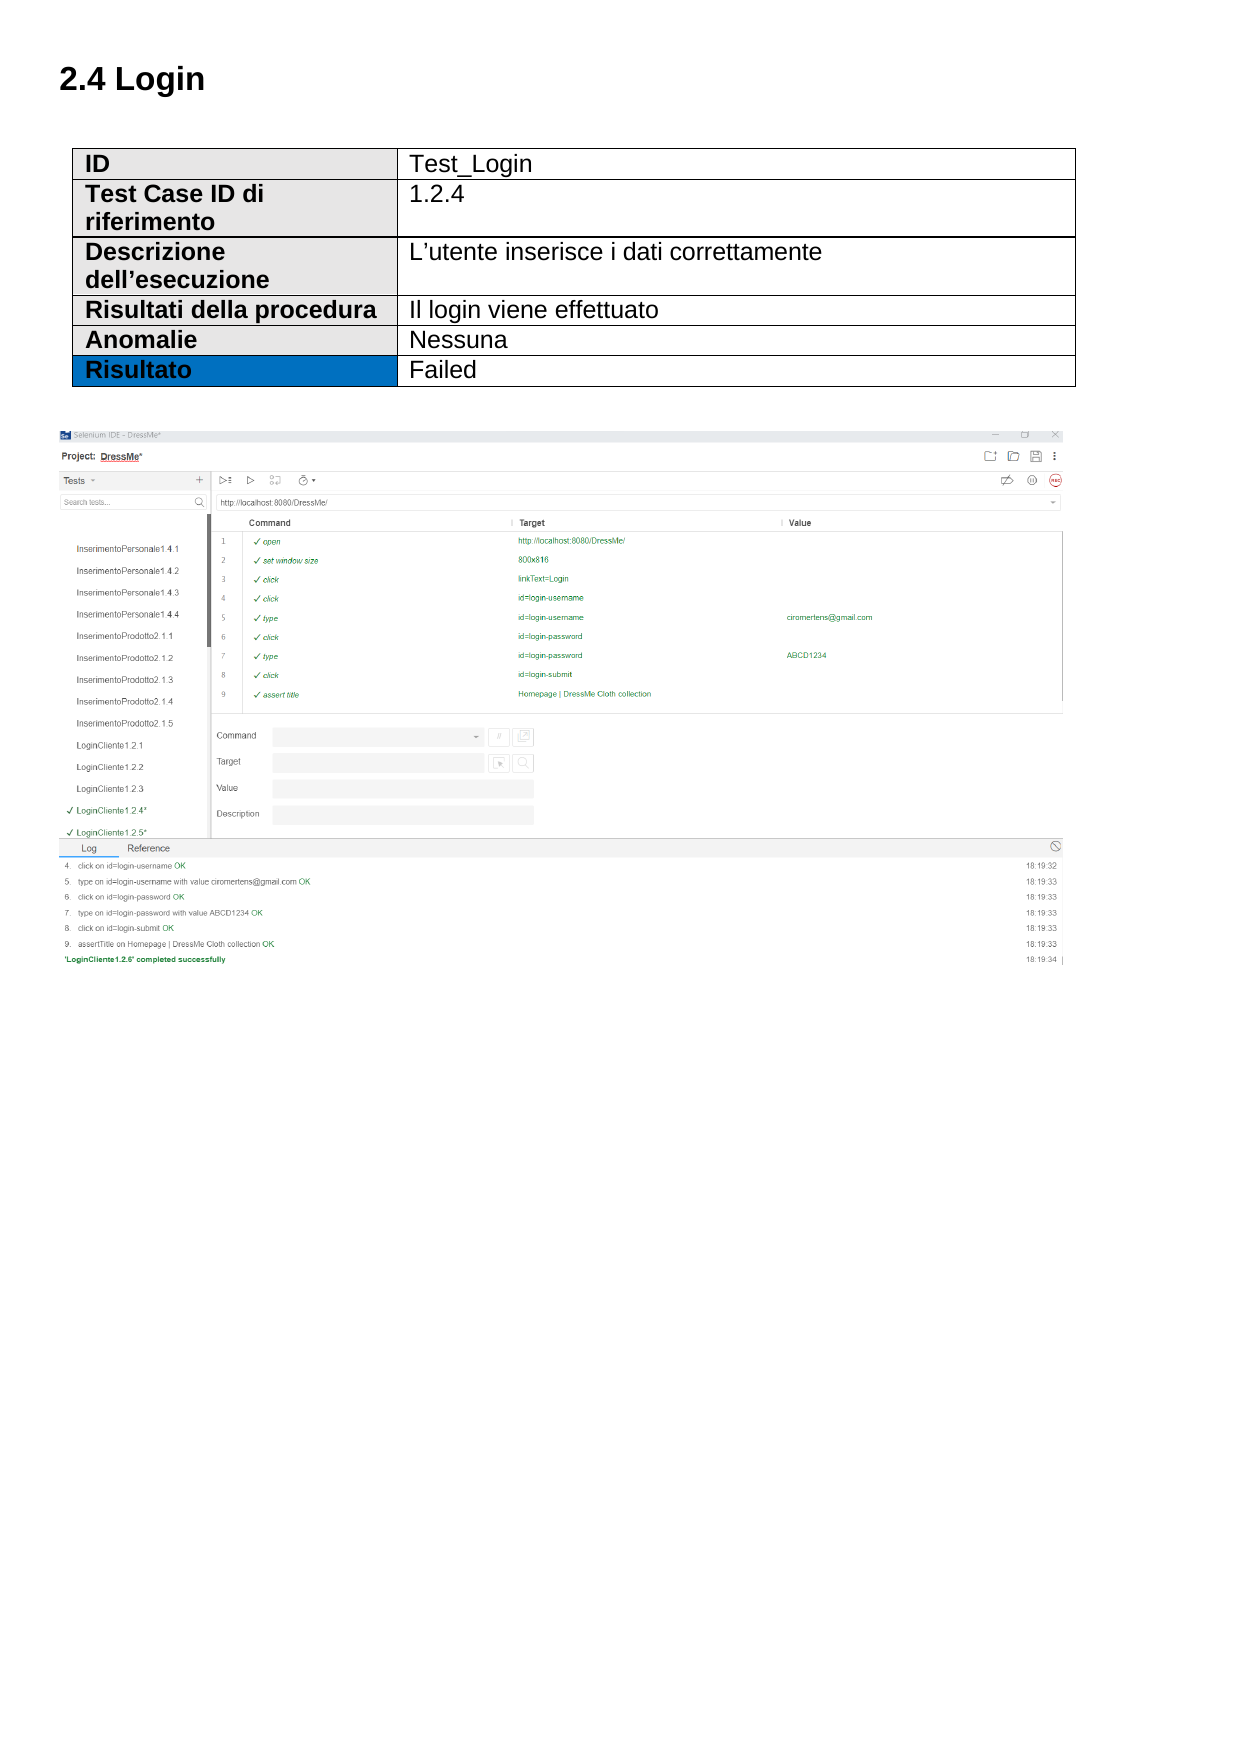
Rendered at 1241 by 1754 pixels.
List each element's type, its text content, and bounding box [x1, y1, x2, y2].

table_cell Failed [398, 356, 1075, 386]
table_cell 1.2.4 [398, 180, 1075, 236]
table_cell Risultati della procedura [73, 296, 397, 325]
table_cell Descrizione dell’esecuzione [73, 238, 397, 294]
table_cell Il login viene effettuato [398, 296, 1075, 325]
table_header Test_Login [398, 149, 1075, 179]
table_cell Risultato [73, 356, 397, 386]
table_header ID [73, 149, 397, 179]
table_cell L’utente inserisce i dati correttamente [398, 238, 1075, 294]
table_cell Anomalie [73, 326, 397, 355]
picture [59, 431, 1063, 965]
table_cell Test Case ID di riferimento [73, 180, 397, 236]
text 2.4 Login [59, 59, 1181, 97]
table_cell Nessuna [398, 326, 1075, 355]
